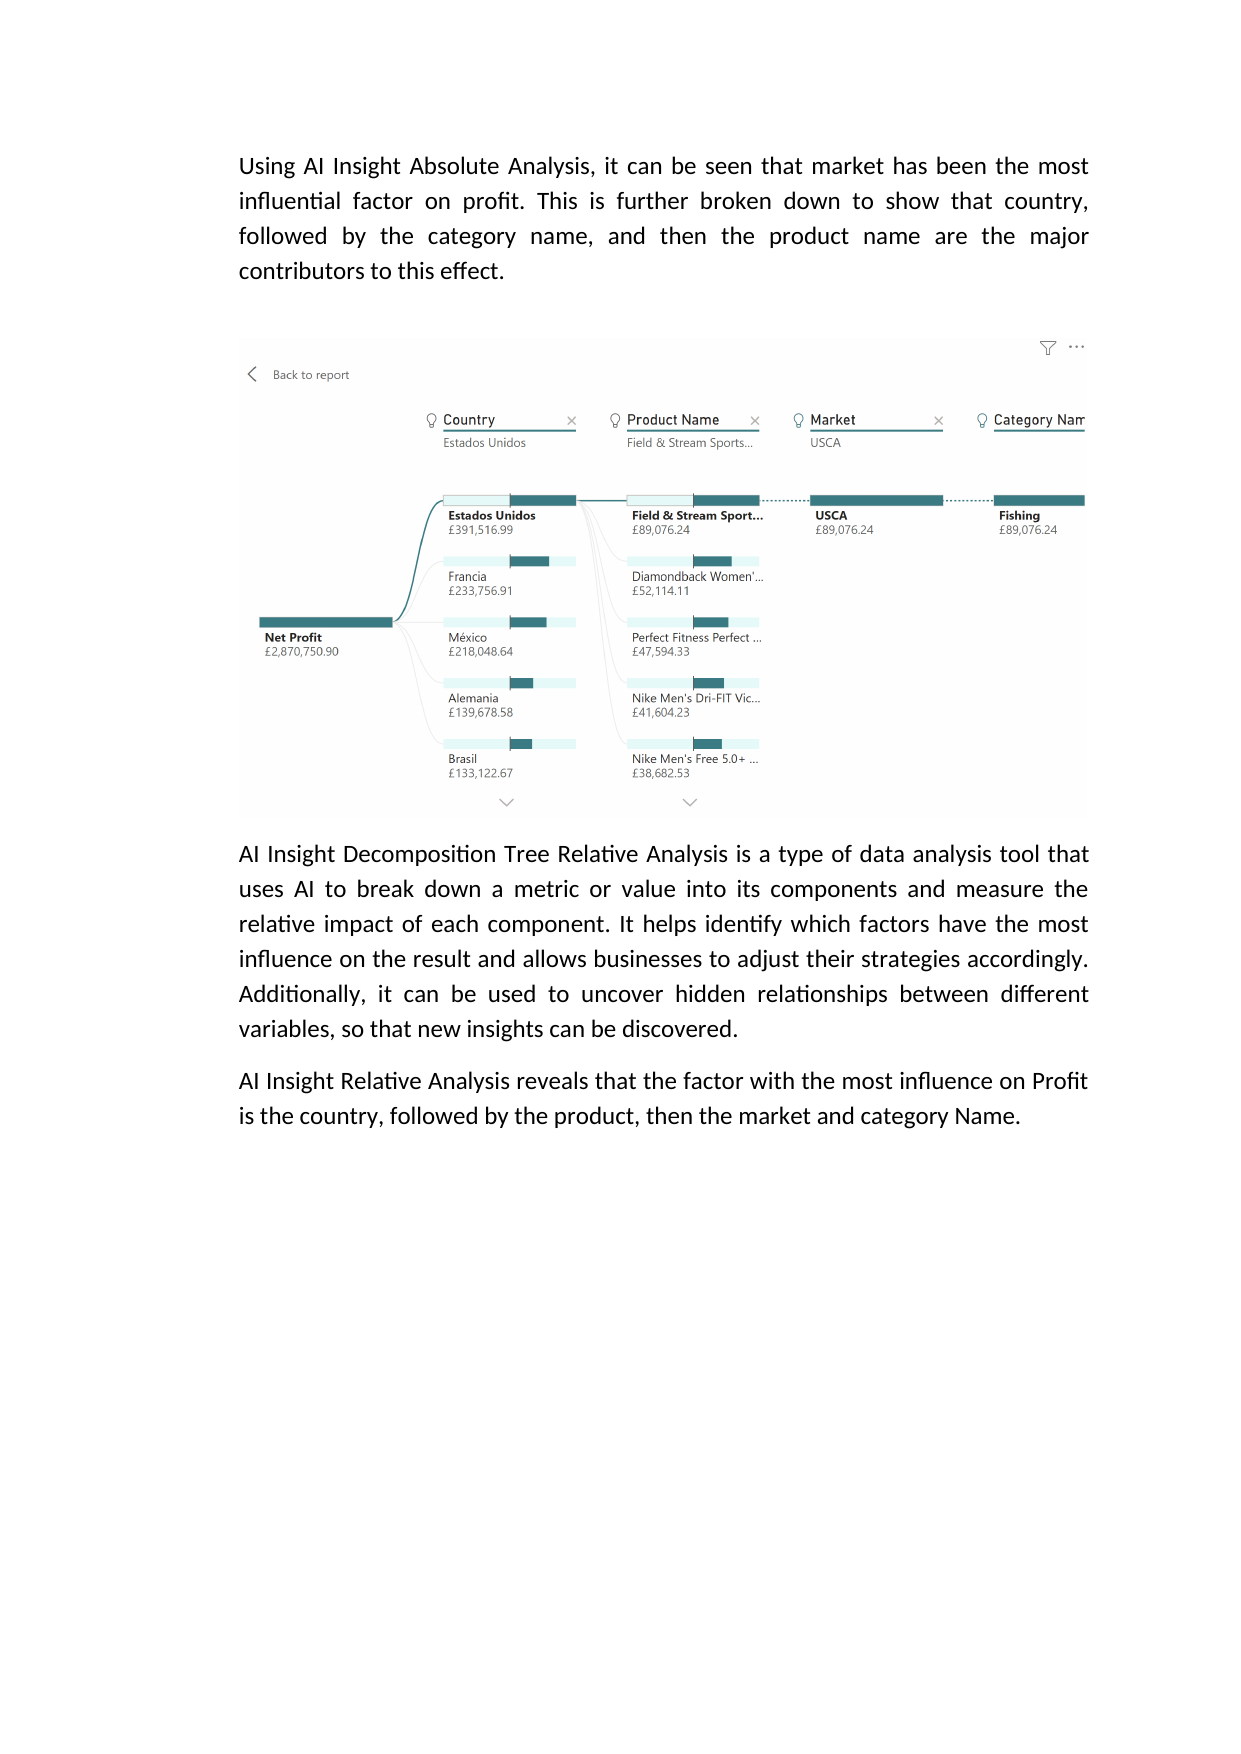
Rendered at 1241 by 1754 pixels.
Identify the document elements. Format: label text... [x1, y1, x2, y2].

text AI Insight Relative Analysis reveals that the factor with the most influence on Profit is the country, followed by the product, then the market and category Name. [239, 1065, 1090, 1131]
text Using AI Insight Absolute Analysis, it can be seen that market has been the most influential factor on profit. This is further broken down to show that country, followed by the category name, and then the product name are the major contributors to this effect. [239, 150, 1090, 286]
text AI Insight Decomposition Tree Relative Analysis is a type of data analysis tool that uses AI to break down a metric or value into its components and measure the relative impact of each component. It helps identify which factors have the most influence on the result and allows businesses to adjust their strategies accordingly. Additionally, it can be used to uncover hidden relationships between different variables, so that new insights can be discovered. [239, 838, 1090, 1044]
picture [238, 338, 1087, 818]
